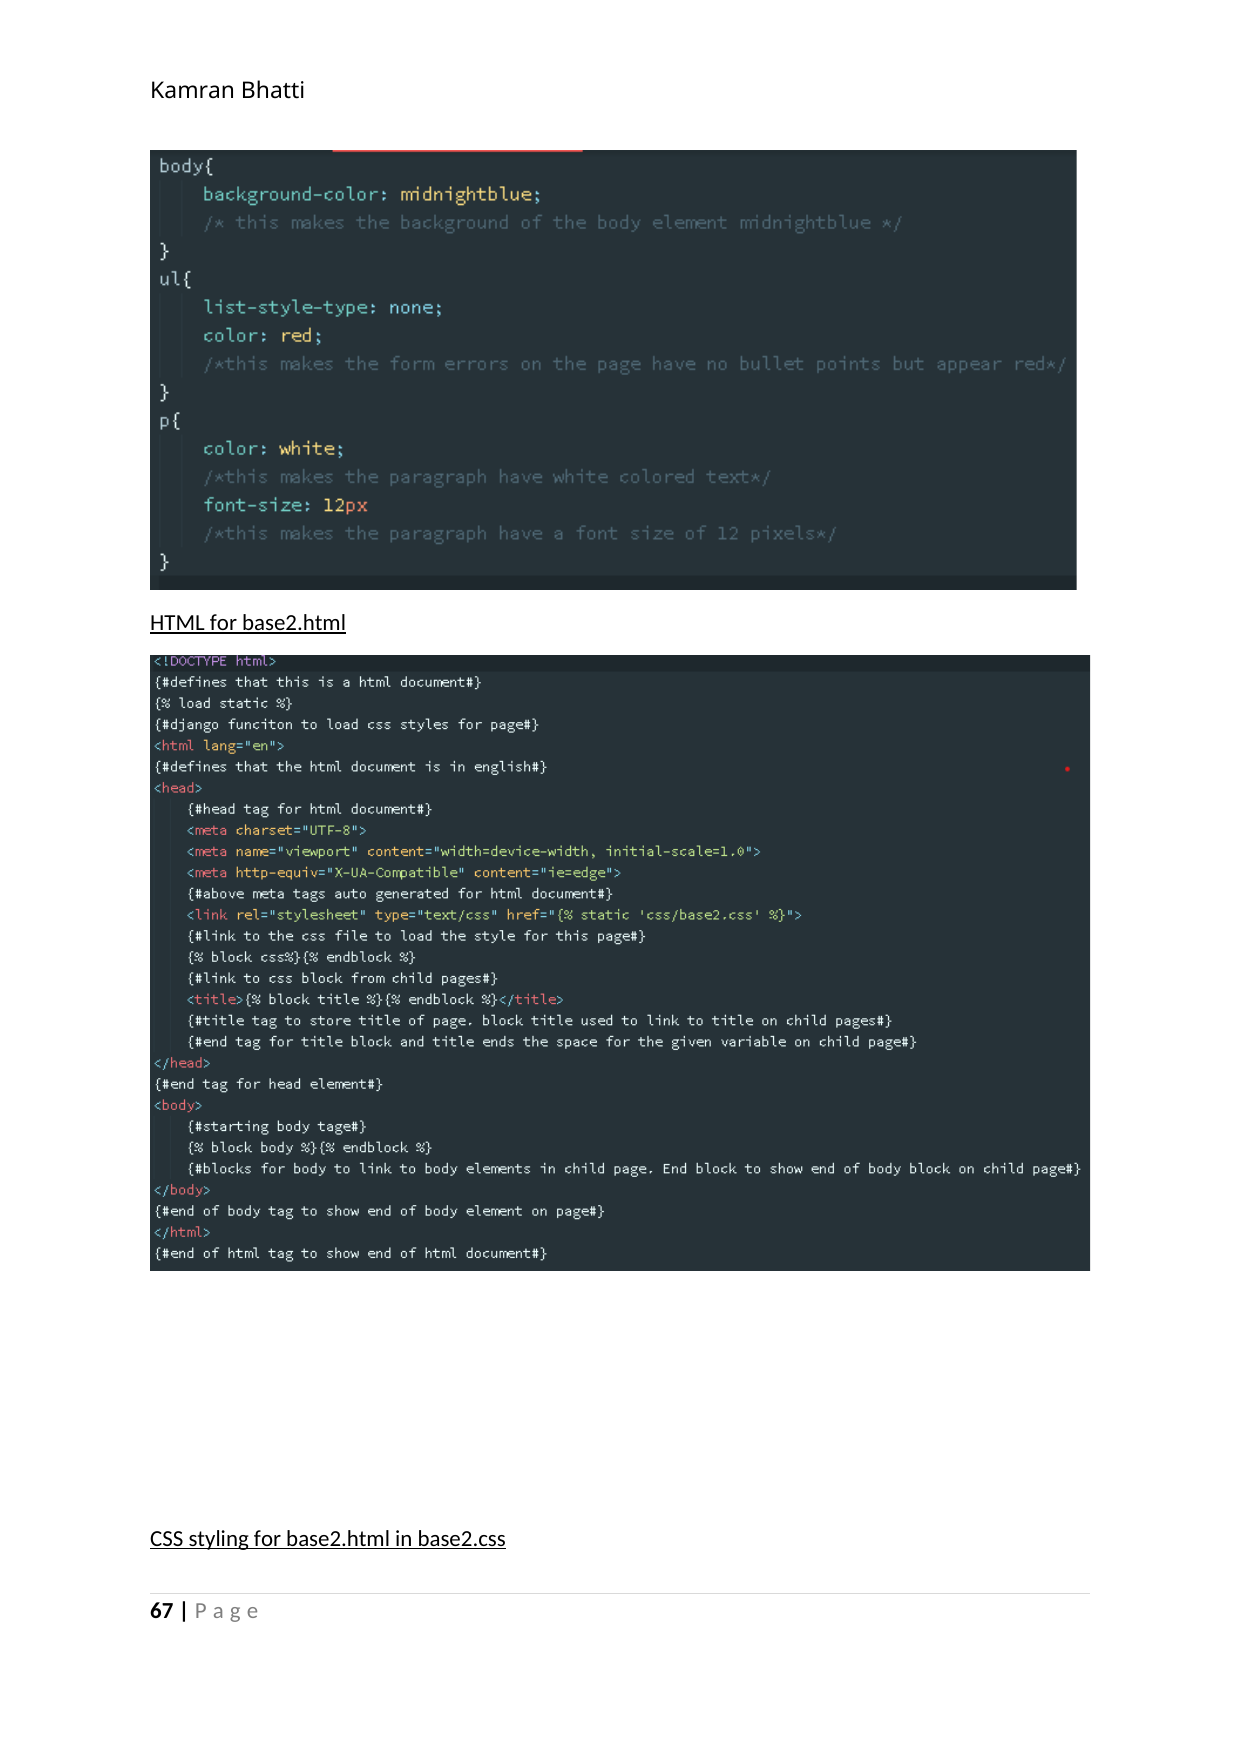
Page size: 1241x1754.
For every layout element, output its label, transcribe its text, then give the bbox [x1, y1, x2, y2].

picture [150, 150, 1077, 590]
picture [150, 655, 1091, 1271]
text HTML for base2.html [150, 608, 1090, 636]
text CSS styling for base2.html in base2.css [150, 1524, 1090, 1552]
